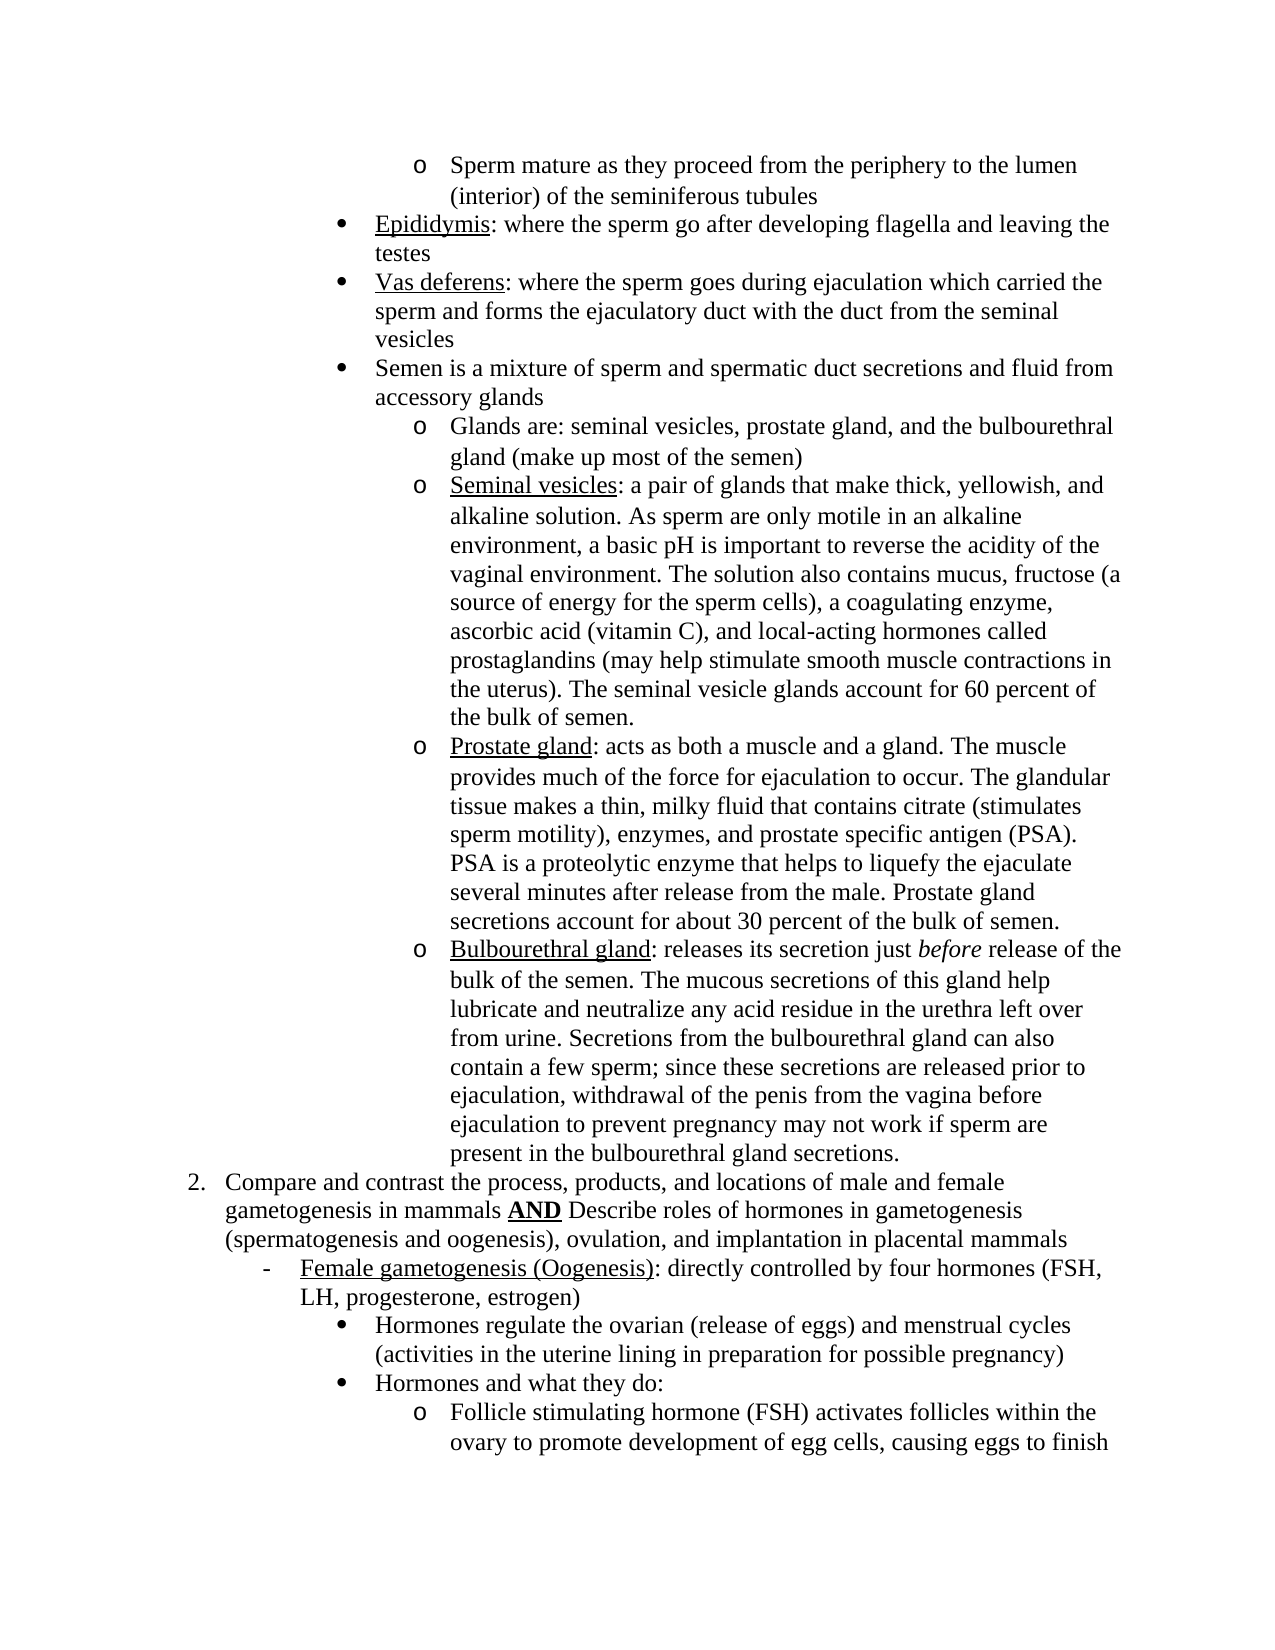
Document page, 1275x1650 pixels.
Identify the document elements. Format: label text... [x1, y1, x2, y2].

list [412, 1397, 1125, 1456]
list Prostate gland: acts as both a muscle and a gland. The muscle provides much of the force for ejaculation to occur. The glandular tissue makes a thin, milky fluid that contains citrate (stimulates sperm motility), enzymes, and prostate specific antigen (PSA). PSA is a proteolytic enzyme that helps to liquefy the ejaculate several minutes after release from the male. Prostate gland secretions account for about 30 percent of the bulk of semen. [412, 731, 1125, 934]
list Bulbourethral gland: releases its secretion just before release of the bulk of the semen. The mucous secretions of this gland help lubricate and neutralize any acid residue in the urethra left over from urine. Secretions from the bulbourethral gland can also contain a few sperm; since these secretions are released prior to ejaculation, withdrawal of the penis from the vagina before ejaculation to prevent pregnancy may not work if sperm are present in the bulbourethral gland secretions. [412, 934, 1125, 1167]
list Seminal vesicles: a pair of glands that make thick, yellowish, and alkaline solution. As sperm are only motile in an alkaline environment, a basic pH is important to reverse the acidity of the vaginal environment. The solution also contains mucus, fructose (a source of energy for the sperm cells), a coagulating enzyme, ascorbic acid (vitamin C), and local-acting hormones called prostaglandins (may help stimulate smooth muscle contractions in the uterus). The seminal vesicle glands account for 60 percent of the bulk of semen. [412, 470, 1125, 731]
list Hormones and what they do: [337, 1368, 1125, 1397]
list Glands are: seminal vesicles, prostate gland, and the bulbourethral gland (make up most of the semen) [412, 411, 1125, 470]
list Epididymis: where the sperm go after developing flagella and leaving the testes [337, 209, 1125, 267]
list Vas deferens: where the sperm goes during ejaculation which carried the sperm and forms the ejaculatory duct with the duct from the seminal vesicles [337, 267, 1125, 353]
list Female gametogenesis (Oogenesis): directly controlled by four hormones (FSH, LH, progesterone, estrogen) [262, 1253, 1125, 1310]
list Semen is a mixture of sperm and spermatic duct secretions and fluid from accessory glands [337, 353, 1125, 411]
list Hormones regulate the ovarian (release of eggs) and menstrual cycles (activities in the uterine lining in preparation for possible pregnancy) [337, 1310, 1125, 1368]
list Sperm mature as they proceed from the periphery to the lumen (interior) of the seminiferous tubules [412, 150, 1125, 209]
list Compare and contrast the process, products, and locations of male and female gametogenesis in mammals AND Describe roles of hormones in gametogenesis (spermatogenesis and oogenesis), ovulation, and implantation in placental mammals [187, 1167, 1125, 1253]
